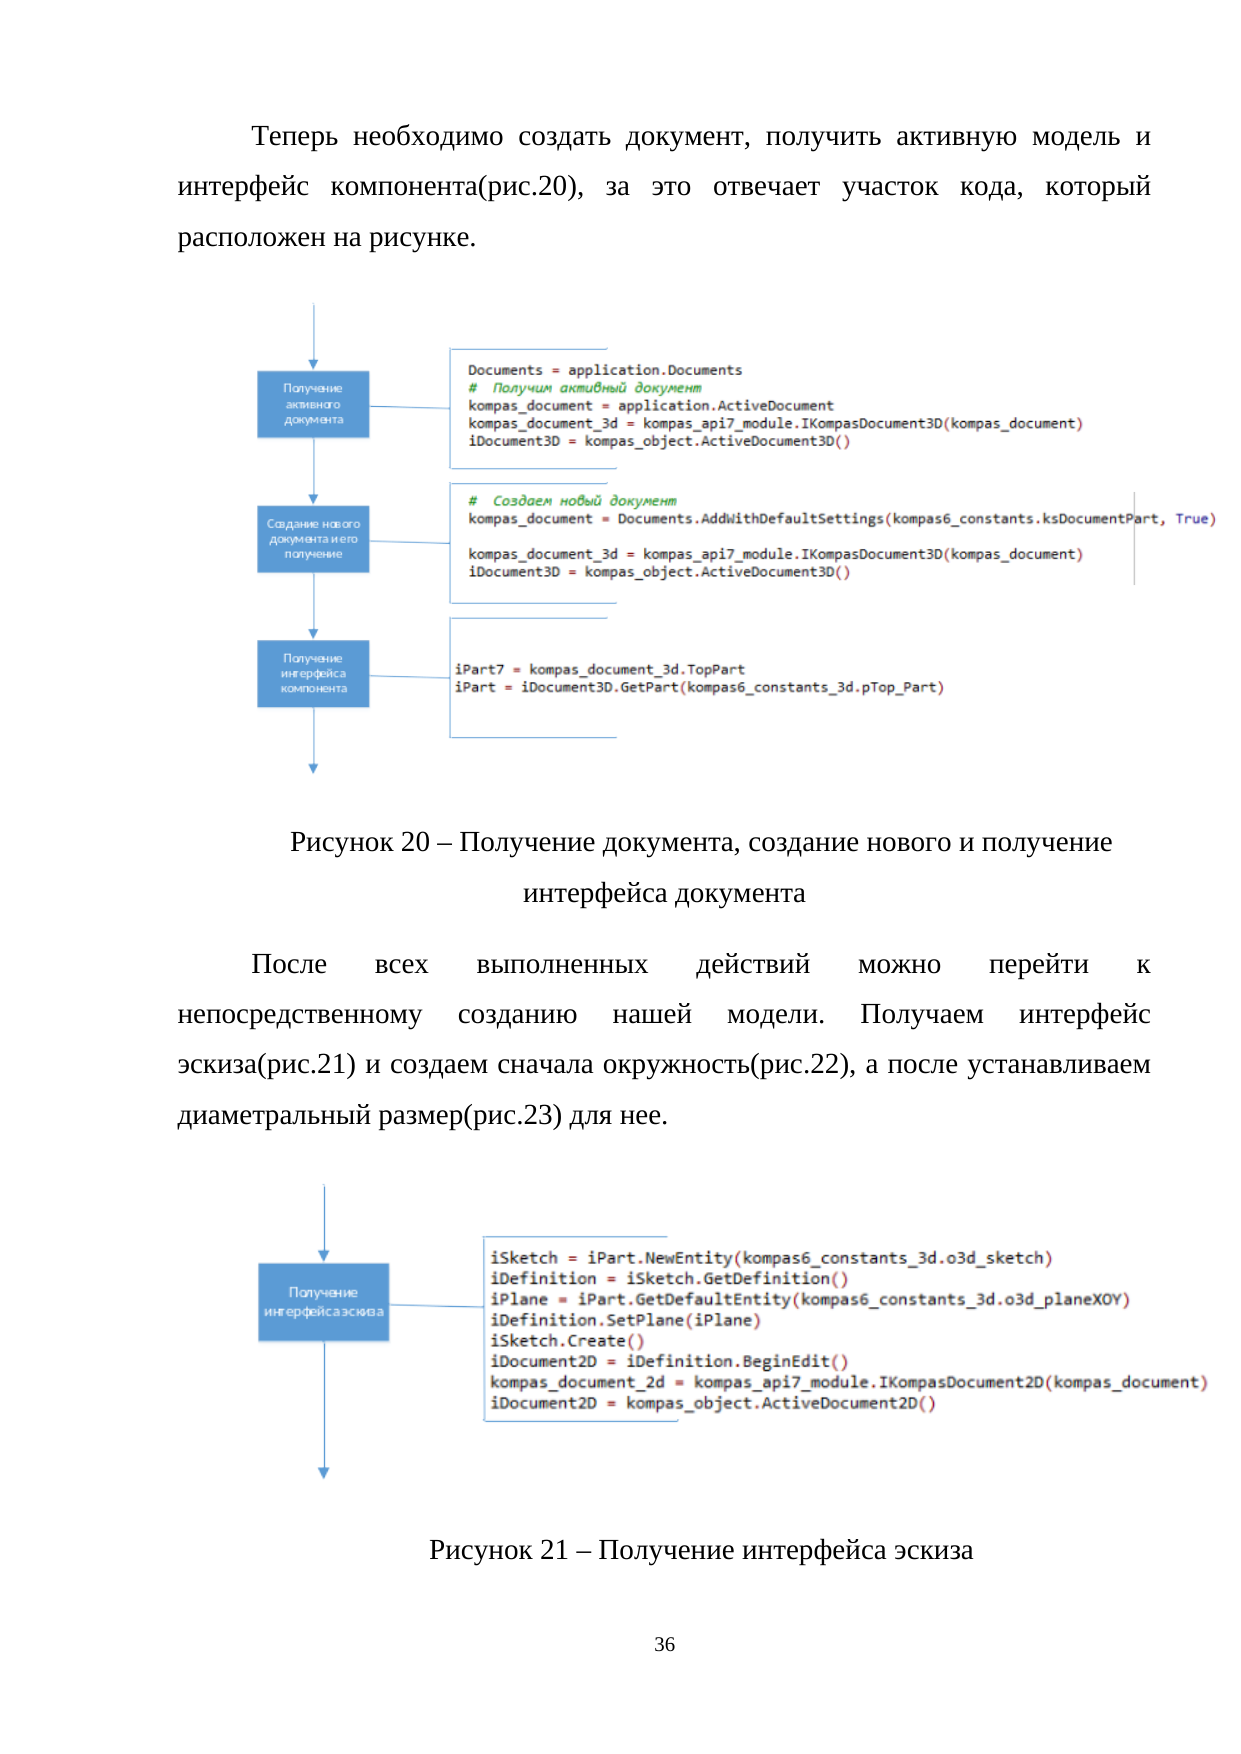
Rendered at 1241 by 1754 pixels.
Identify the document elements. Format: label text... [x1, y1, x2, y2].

text Рисунок 20 – Получение документа, создание нового и получение интерфейса документа [177, 824, 1152, 908]
text Теперь необходимо создать документ, получить активную модель и интерфейс компонента(рис.20), за это отвечает участок кода, который расположен на рисунке. [177, 118, 1152, 252]
text После всех выполненных действий можно перейти к непосредственному созданию нашей модели. Получаем интерфейс эскиза(рис.21) и создаем сначала окружность(рис.22), а после устанавливаем диаметральный размер(рис.23) для нее. [177, 946, 1152, 1131]
text Рисунок 21 – Получение интерфейса эскиза [177, 1532, 1152, 1565]
